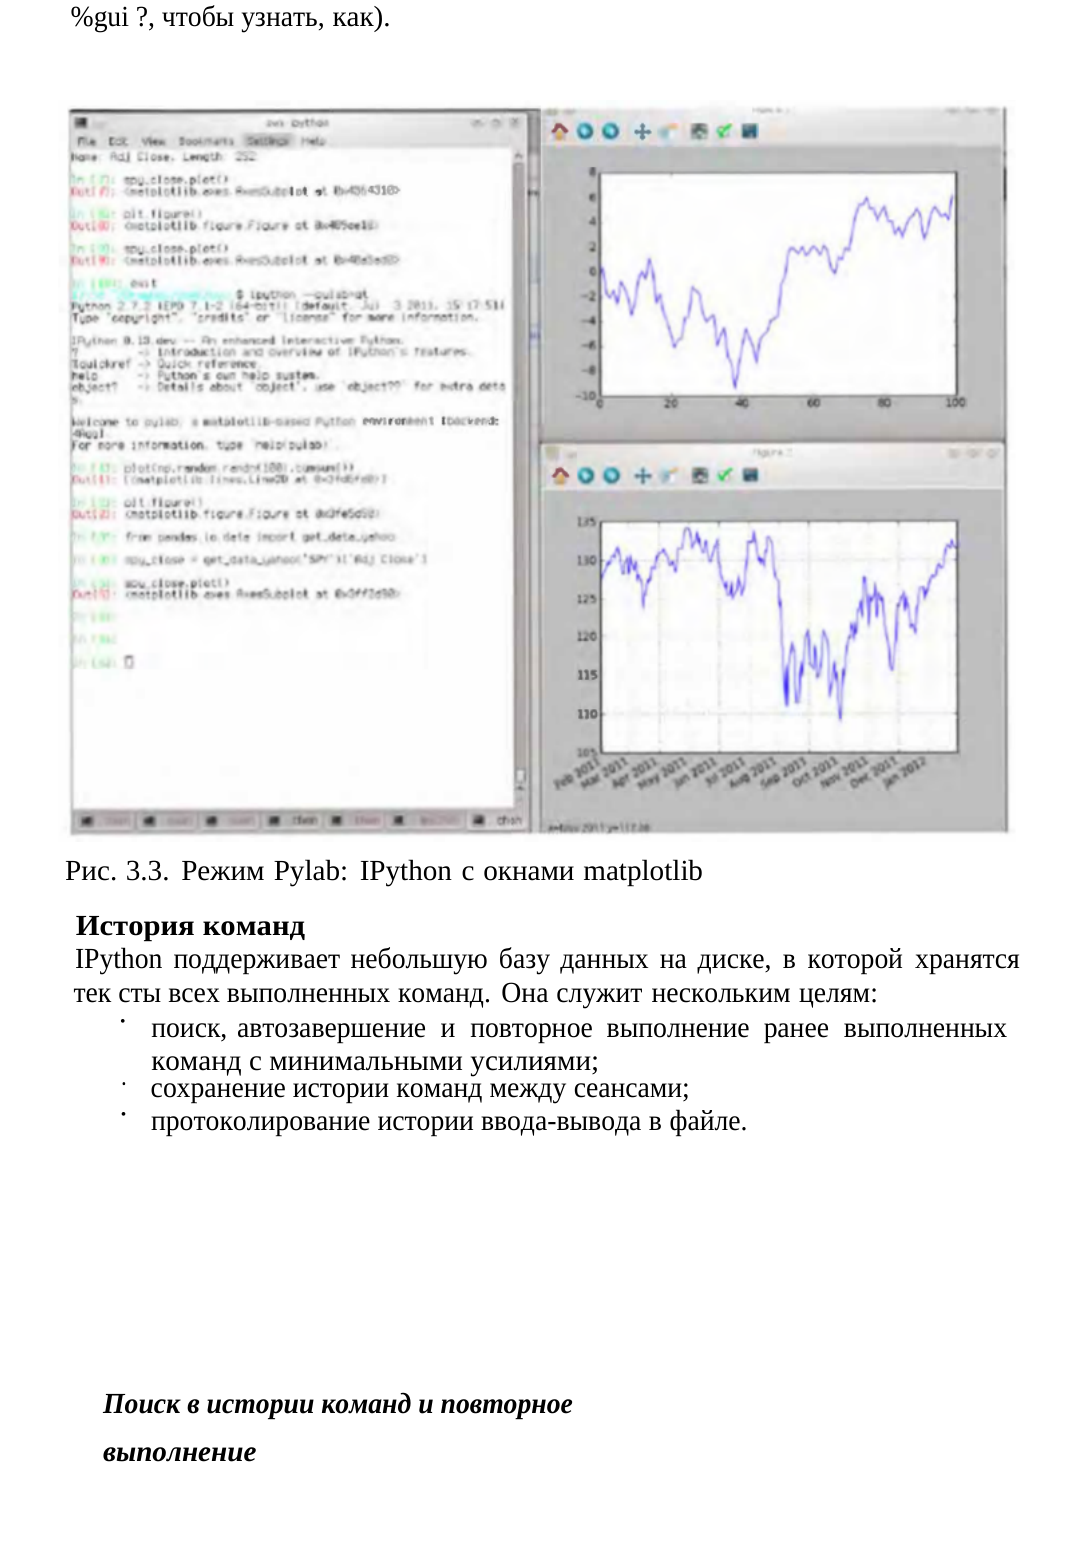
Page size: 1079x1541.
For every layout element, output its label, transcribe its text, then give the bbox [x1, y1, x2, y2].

text Рис. 3.3. Режим Pylab: IPython с окнами matplotlib [65, 853, 1012, 887]
picture [58, 100, 1016, 842]
text выполнение [103, 1434, 1018, 1467]
list сохранение истории команд между сеансами; [120, 1077, 1020, 1103]
list протоколирование истории ввода-вывода в файле. [121, 1103, 1020, 1137]
subtitle История команд [76, 908, 1020, 941]
text Поиск в истории команд и повторное [103, 1387, 1018, 1420]
text IPython поддерживает небольшую базу данных на диске, в которой хранятся тек сты всех выполненных команд. Она служит нескольким целям: [73, 942, 1020, 1009]
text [70, 0, 1003, 33]
list поиск, автозавершение и повторное выполнение ранее выполненных команд с минимальными усилиями; [120, 1011, 1007, 1077]
